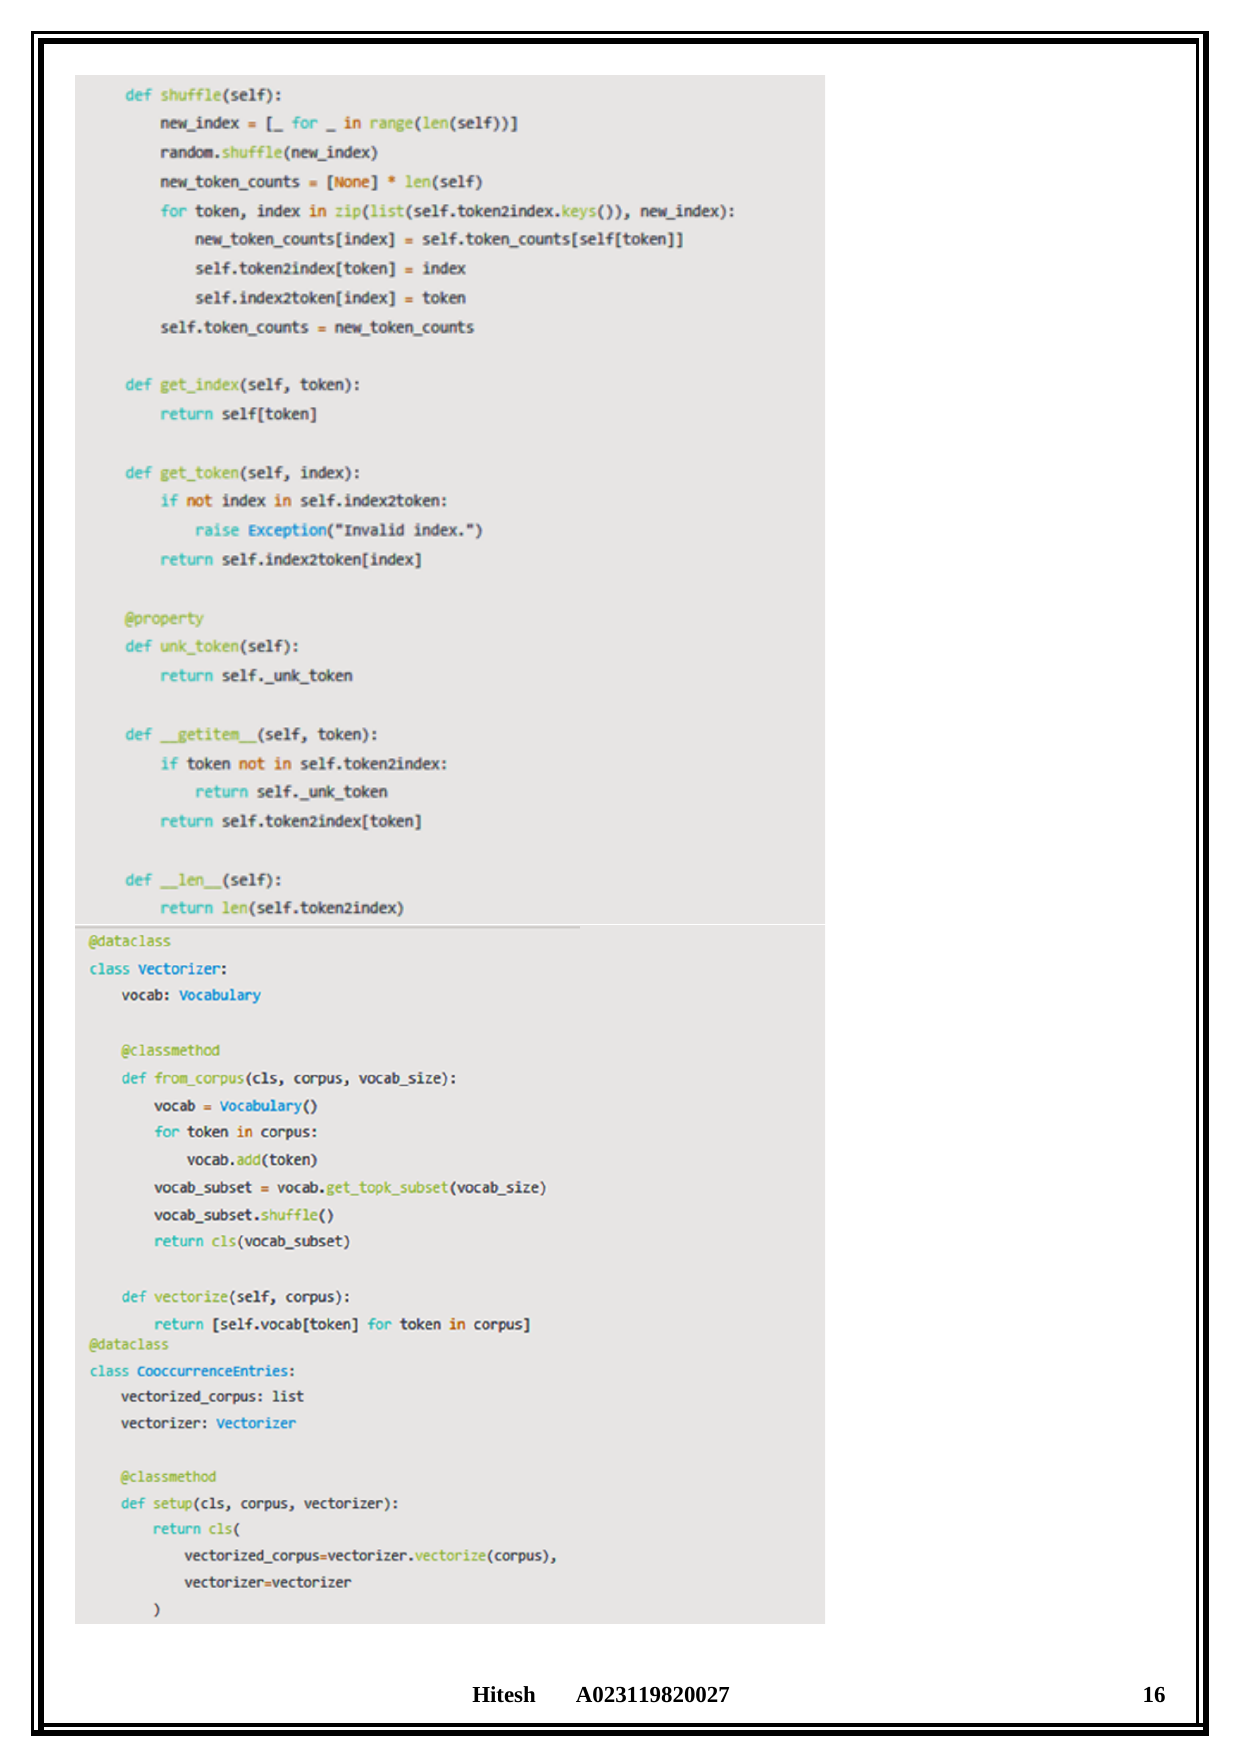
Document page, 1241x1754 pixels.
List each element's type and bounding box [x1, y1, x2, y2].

picture [75, 925, 826, 1624]
picture [75, 75, 826, 924]
